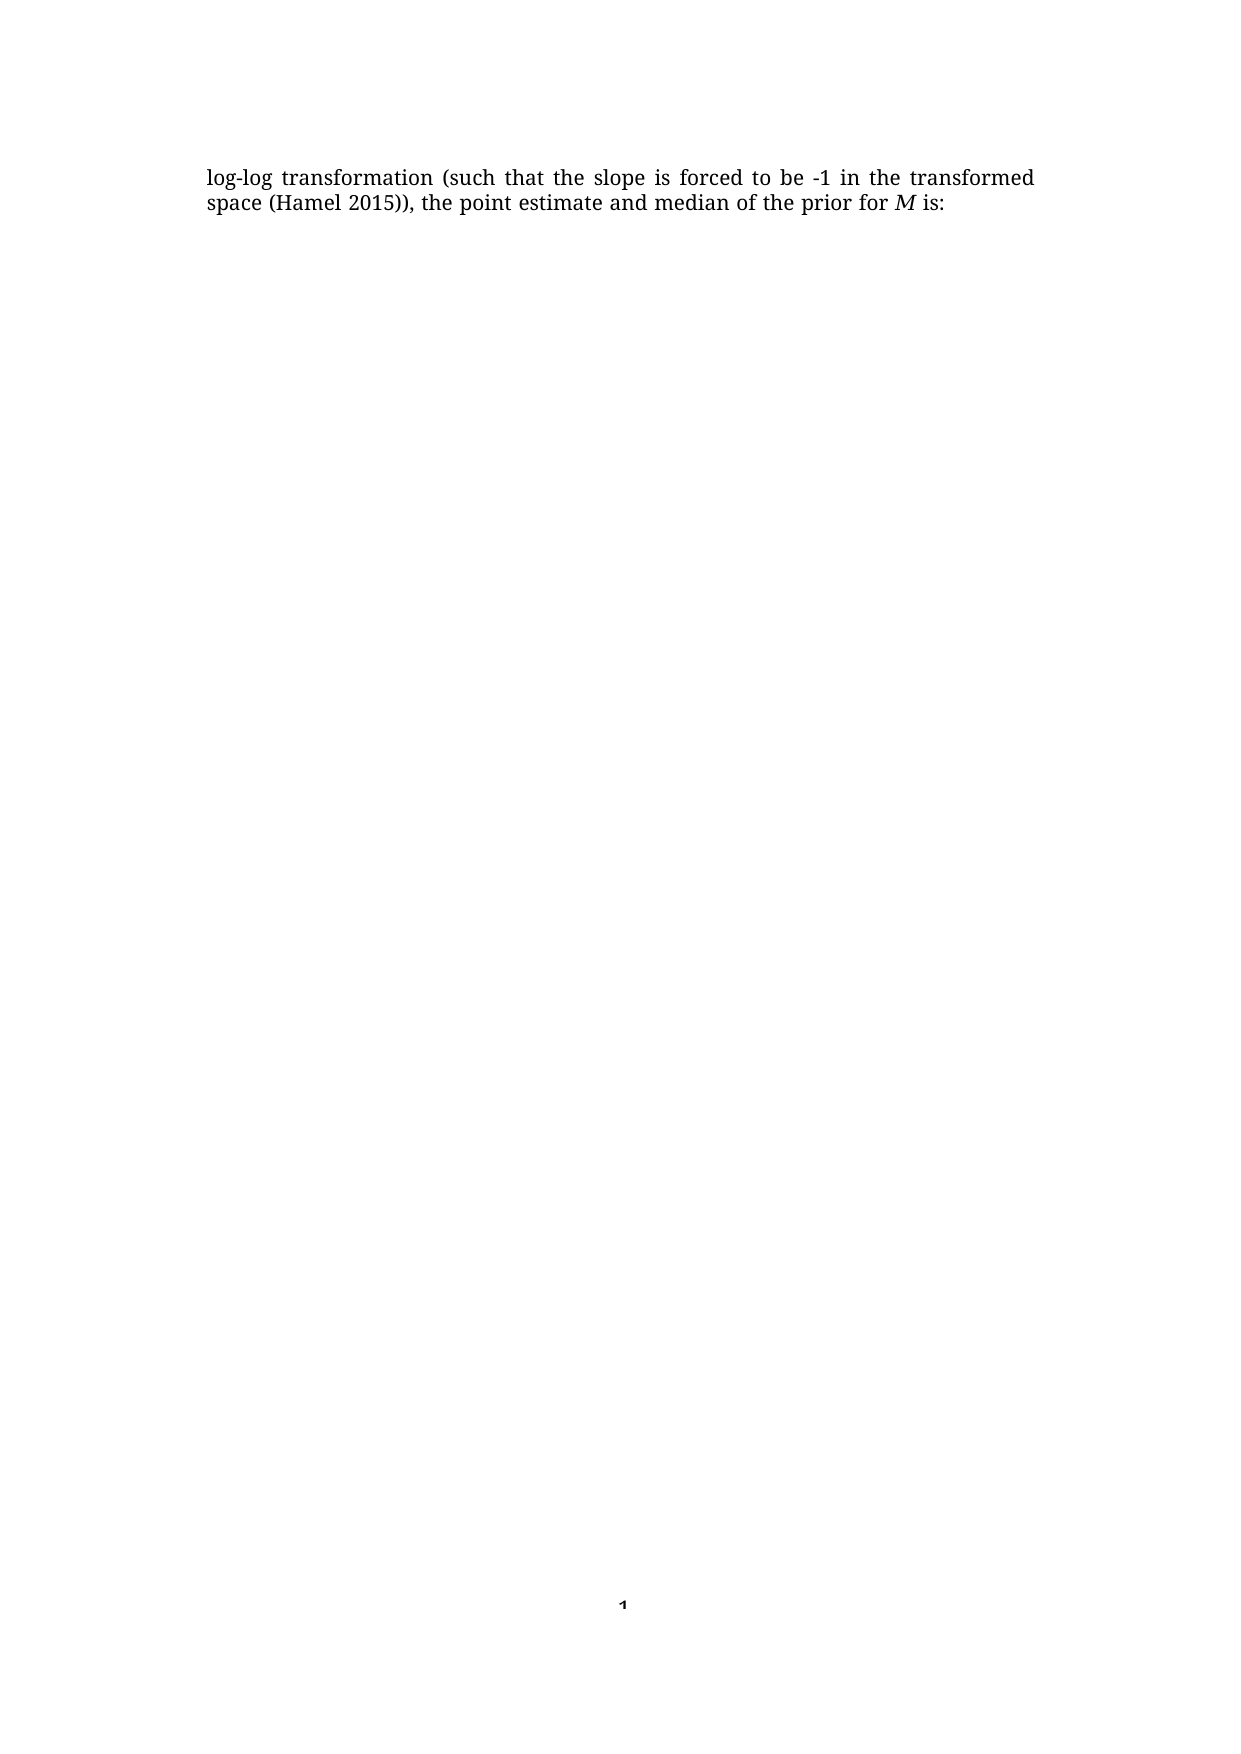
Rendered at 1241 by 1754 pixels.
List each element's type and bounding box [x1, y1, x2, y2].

text [206, 164, 1036, 216]
